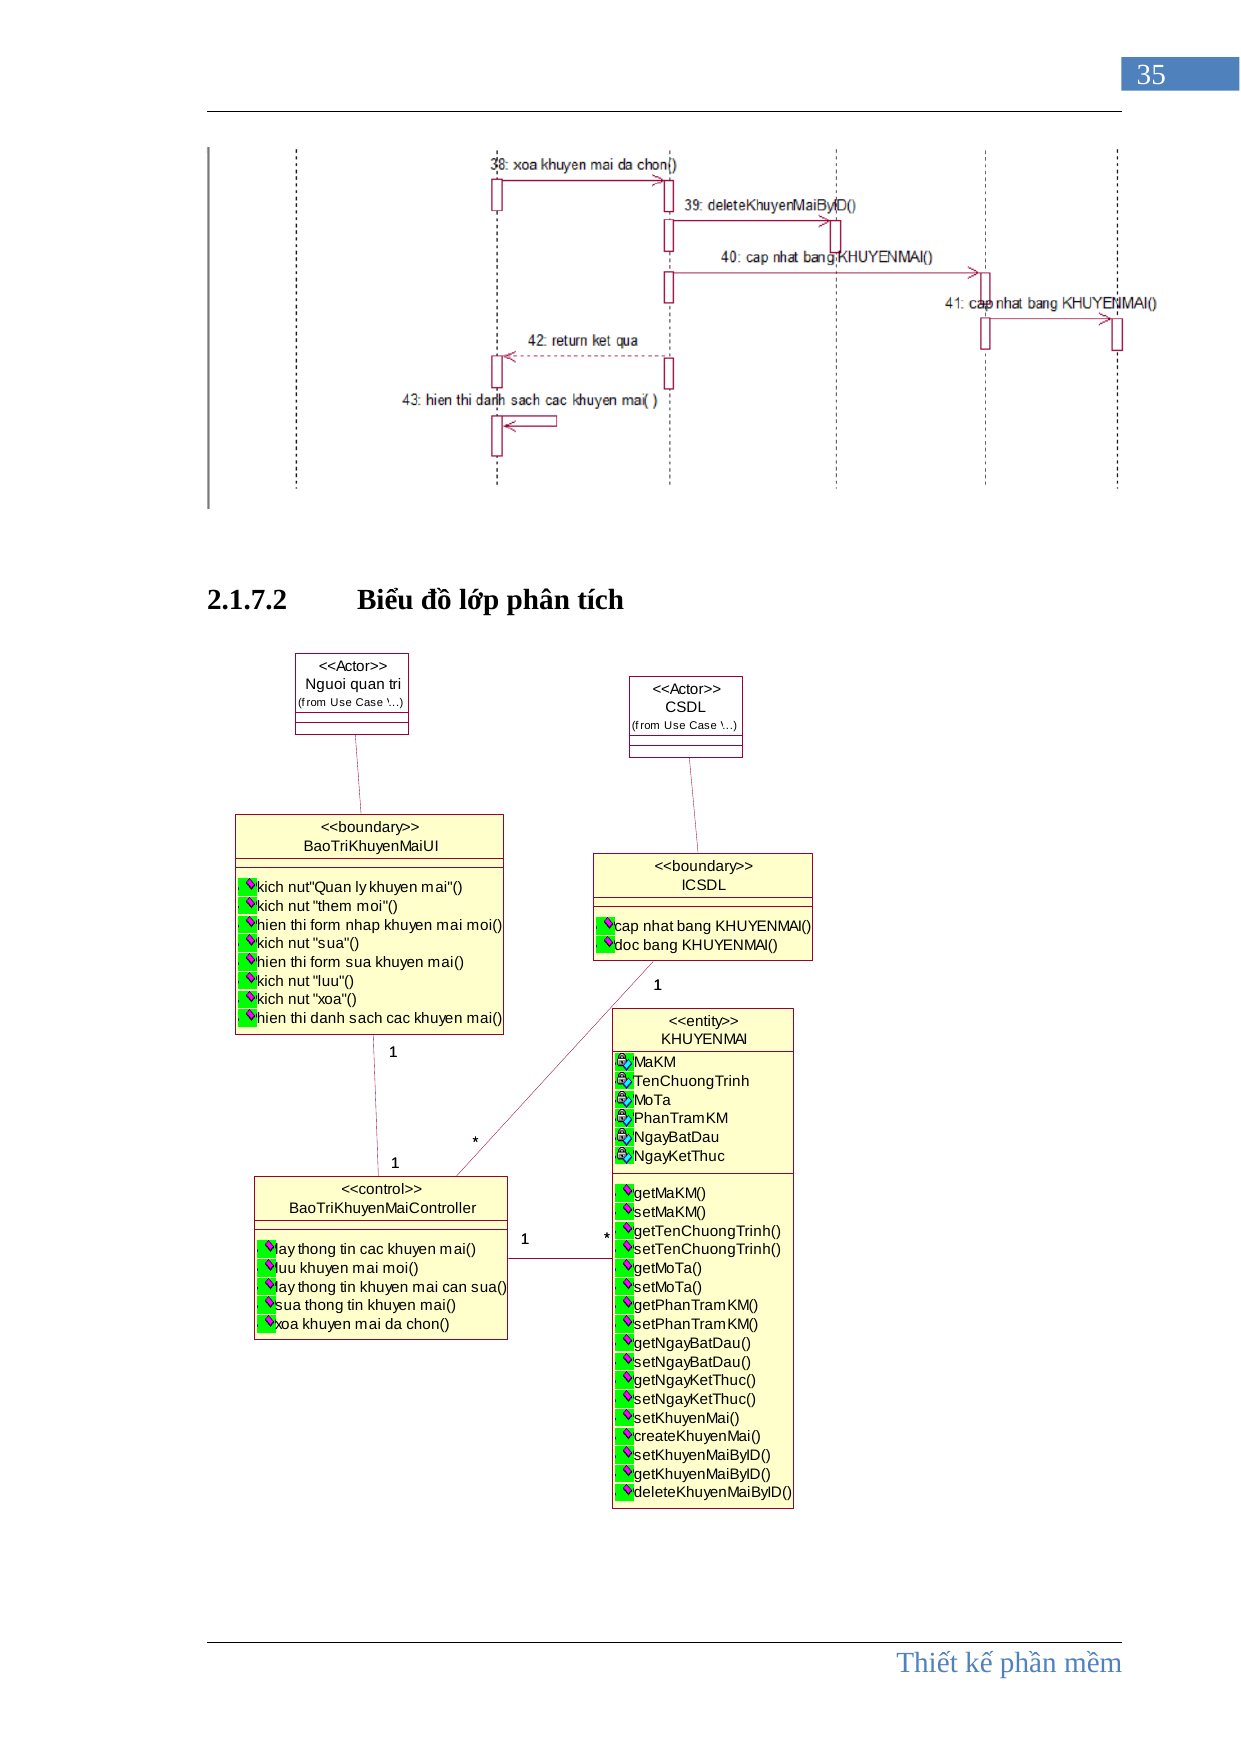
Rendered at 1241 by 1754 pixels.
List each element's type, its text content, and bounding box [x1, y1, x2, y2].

subtitle Biểu đồ lớp phân tích [207, 582, 1122, 616]
picture [206, 147, 1204, 509]
